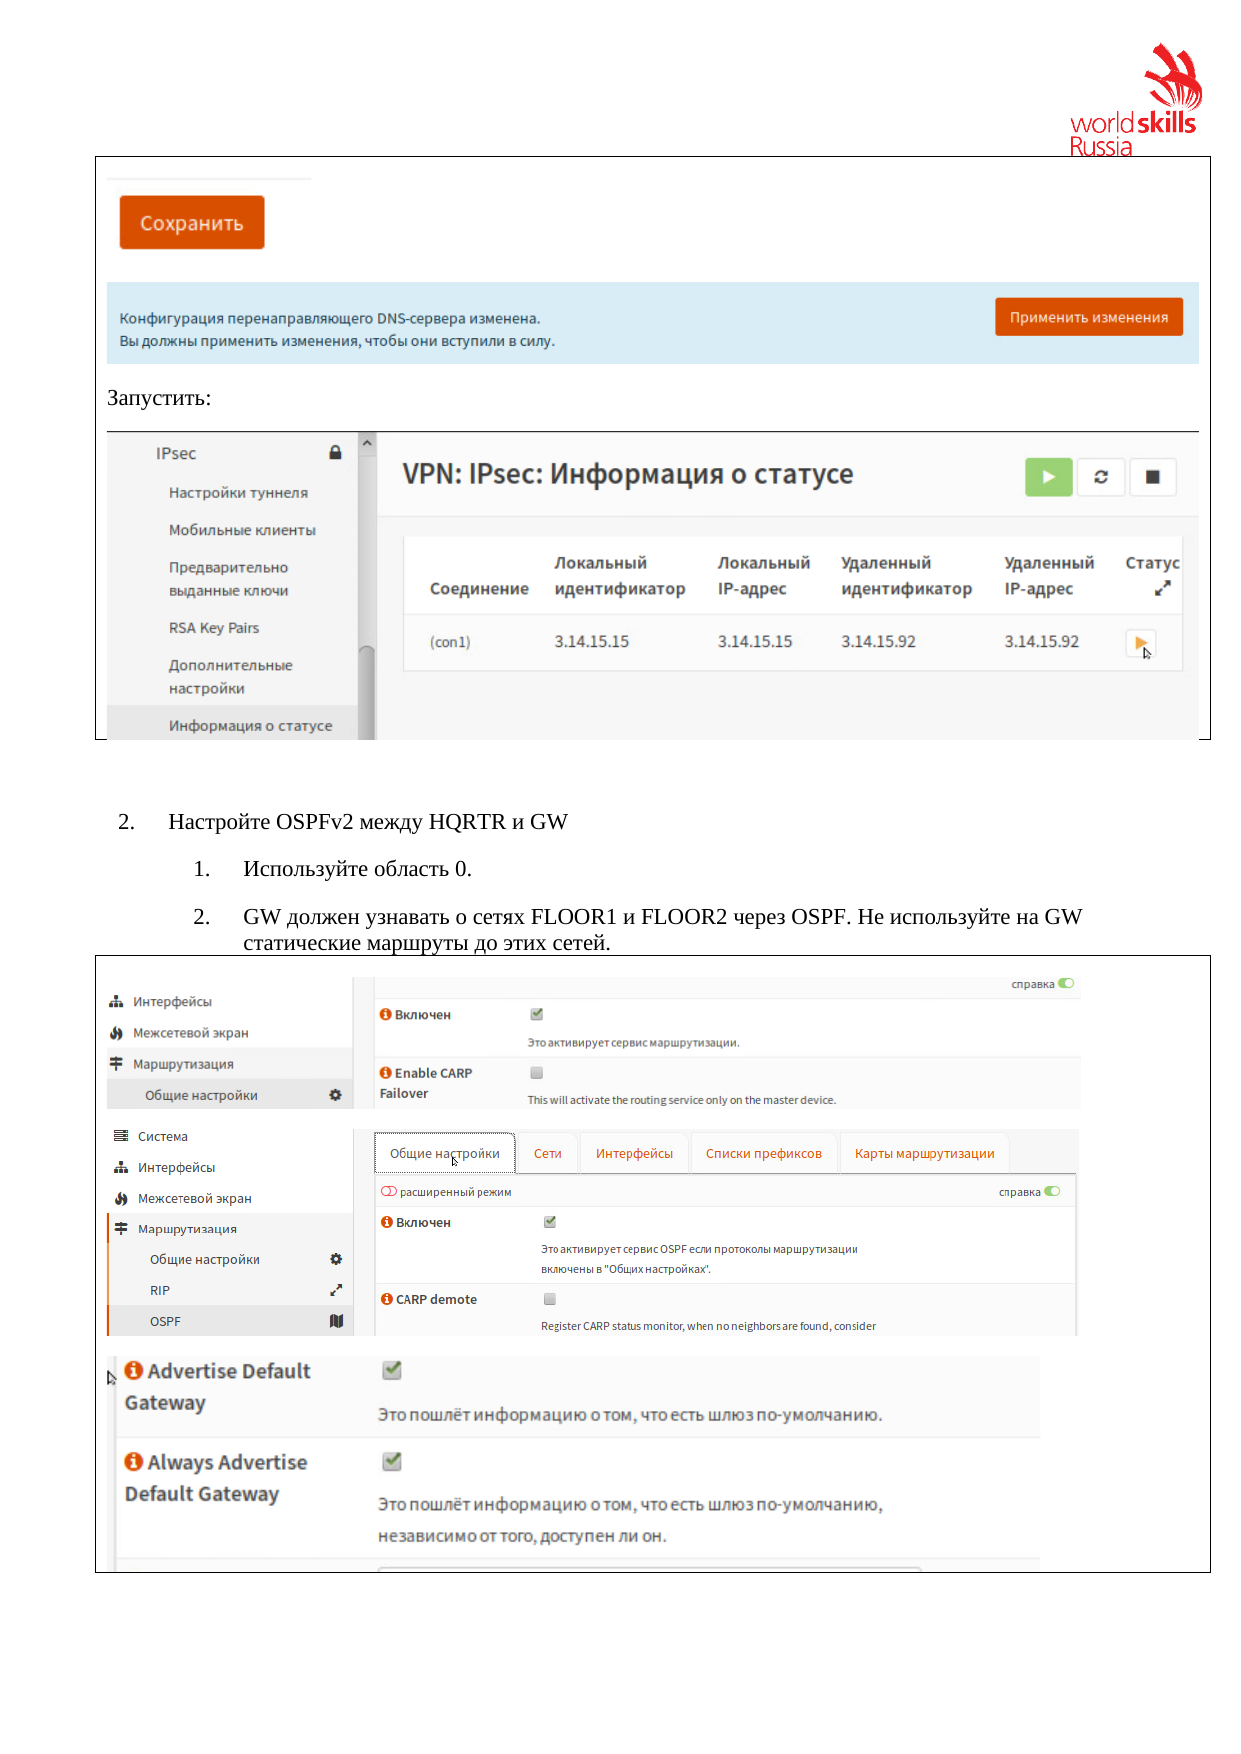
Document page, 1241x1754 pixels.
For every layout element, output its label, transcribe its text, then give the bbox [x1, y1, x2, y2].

picture [106, 1356, 1041, 1572]
list Используйте область 0. [193, 856, 1198, 882]
picture [106, 1129, 1080, 1336]
picture [106, 282, 1199, 364]
table_header [96, 956, 1210, 1572]
list GW должен узнавать о сетях FLOOR1 и FLOOR2 через OSPF. Не используйте на GW статические маршруты до этих сетей. [193, 903, 1084, 955]
picture [1070, 42, 1203, 156]
list Настройте OSPFv2 между HQRTR и GW [118, 808, 1198, 834]
picture [106, 977, 1081, 1109]
picture [106, 431, 1199, 740]
picture [106, 177, 312, 262]
